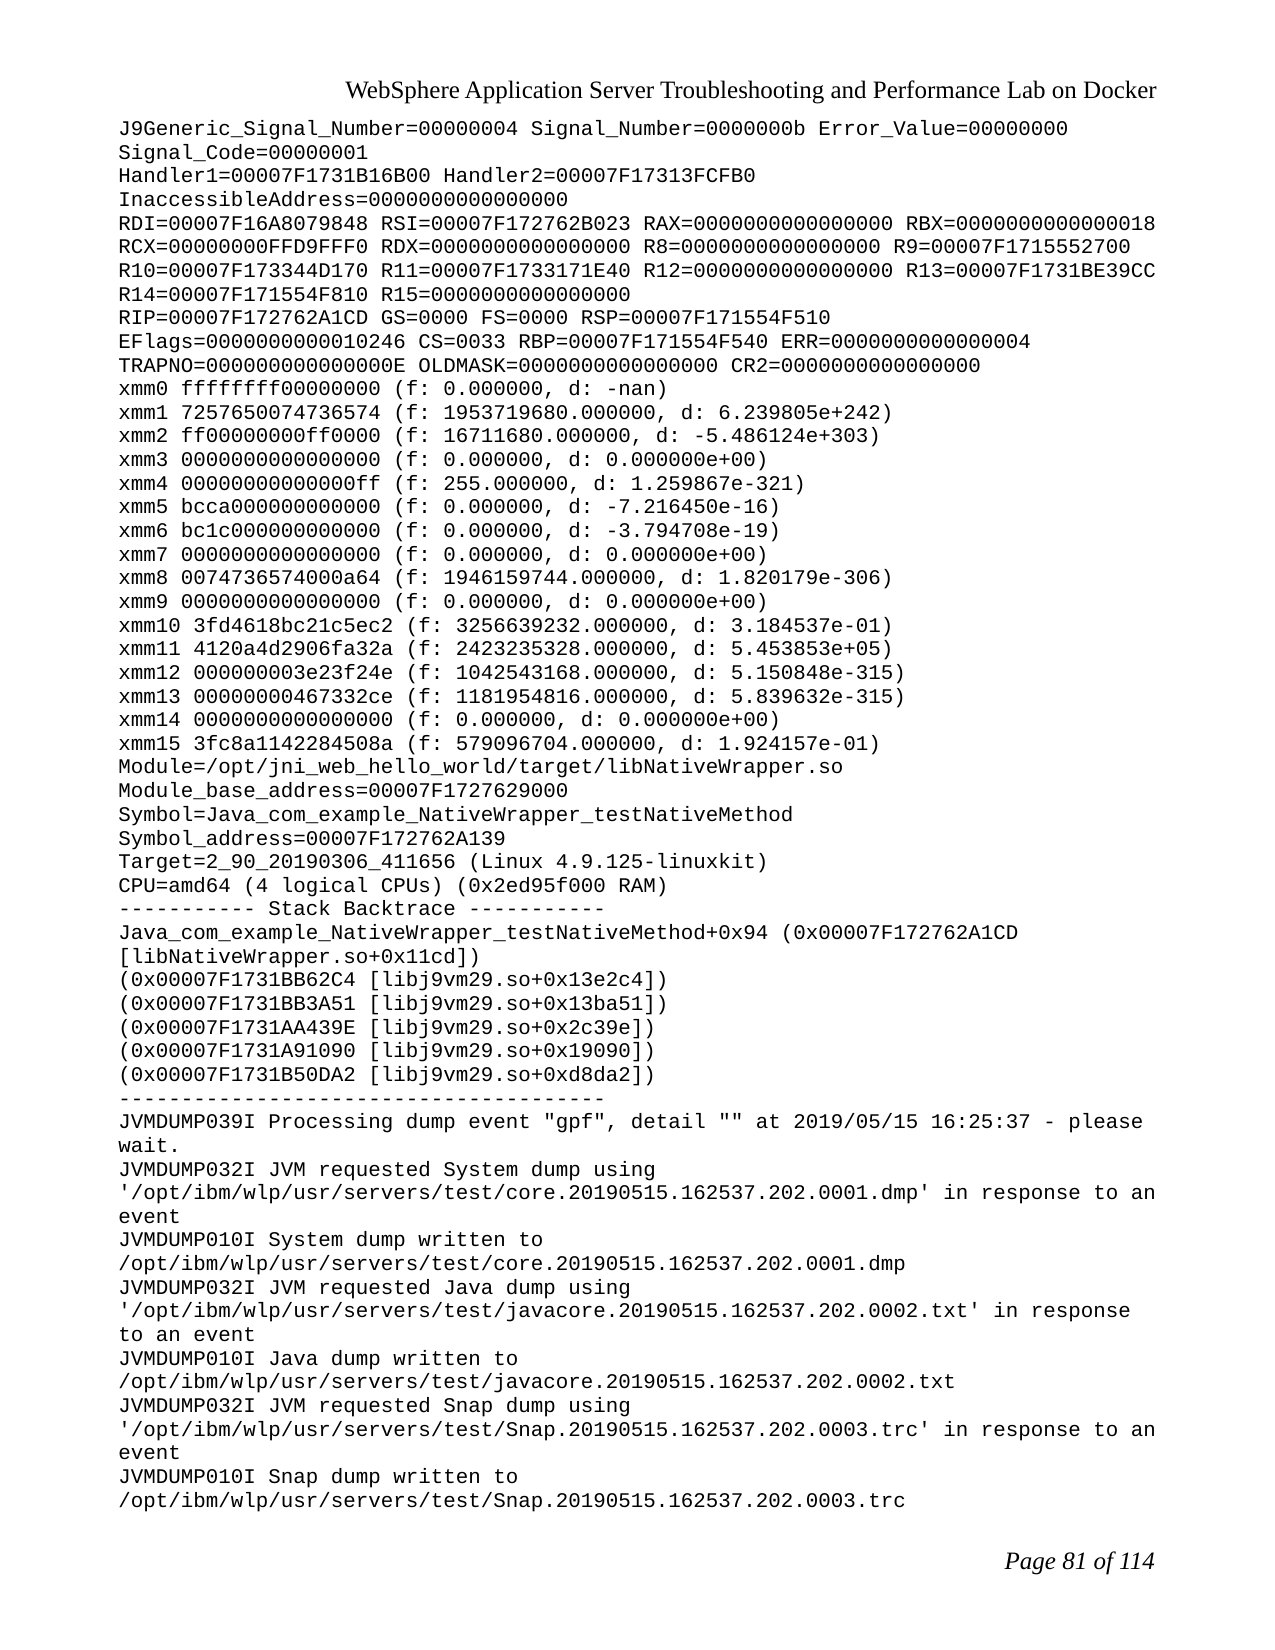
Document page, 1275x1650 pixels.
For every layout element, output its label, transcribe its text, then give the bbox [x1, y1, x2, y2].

text xmm15 3fc8a1142284508a (f: 579096704.000000, d: 1.924157e-01) [118, 733, 1157, 757]
text R14=00007F171554F810 R15=0000000000000000 [118, 284, 1157, 307]
text (0x00007F1731B50DA2 [libj9vm29.so+0xd8da2]) [118, 1064, 1157, 1088]
text JVMDUMP032I JVM requested System dump using '/opt/ibm/wlp/usr/servers/test/core.20190515.162537.202.0001.dmp' in response to an event [118, 1158, 1157, 1229]
text xmm1 7257650074736574 (f: 1953719680.000000, d: 6.239805e+242) [118, 402, 1157, 426]
text xmm5 bcca000000000000 (f: 0.000000, d: -7.216450e-16) [118, 496, 1157, 520]
text J9Generic_Signal_Number=00000004 Signal_Number=0000000b Error_Value=00000000 Signal_Code=00000001 [118, 118, 1157, 165]
text Java_com_example_NativeWrapper_testNativeMethod+0x94 (0x00007F172762A1CD [libNativeWrapper.so+0x11cd]) [118, 922, 1157, 969]
text (0x00007F1731AA439E [libj9vm29.so+0x2c39e]) [118, 1017, 1157, 1040]
text xmm6 bc1c000000000000 (f: 0.000000, d: -3.794708e-19) [118, 520, 1157, 544]
text xmm3 0000000000000000 (f: 0.000000, d: 0.000000e+00) [118, 449, 1157, 473]
text Handler1=00007F1731B16B00 Handler2=00007F17313FCFB0 InaccessibleAddress=0000000000000000 [118, 165, 1157, 213]
text JVMDUMP010I Snap dump written to /opt/ibm/wlp/usr/servers/test/Snap.20190515.162537.202.0003.trc [118, 1466, 1157, 1513]
text xmm14 0000000000000000 (f: 0.000000, d: 0.000000e+00) [118, 709, 1157, 733]
text EFlags=0000000000010246 CS=0033 RBP=00007F171554F540 ERR=0000000000000004 [118, 331, 1157, 354]
text (0x00007F1731A91090 [libj9vm29.so+0x19090]) [118, 1040, 1157, 1064]
text xmm0 ffffffff00000000 (f: 0.000000, d: -nan) [118, 378, 1157, 402]
text R10=00007F173344D170 R11=00007F1733171E40 R12=0000000000000000 R13=00007F1731BE39CC [118, 260, 1157, 284]
text Module=/opt/jni_web_hello_world/target/libNativeWrapper.so [118, 757, 1157, 780]
text RDI=00007F16A8079848 RSI=00007F172762B023 RAX=0000000000000000 RBX=0000000000000018 [118, 213, 1157, 236]
text Target=2_90_20190306_411656 (Linux 4.9.125-linuxkit) [118, 851, 1157, 875]
text (0x00007F1731BB62C4 [libj9vm29.so+0x13e2c4]) [118, 969, 1157, 993]
text JVMDUMP032I JVM requested Java dump using '/opt/ibm/wlp/usr/servers/test/javacore.20190515.162537.202.0002.txt' in response to an event [118, 1277, 1157, 1348]
text CPU=amd64 (4 logical CPUs) (0x2ed95f000 RAM) [118, 875, 1157, 898]
text xmm13 00000000467332ce (f: 1181954816.000000, d: 5.839632e-315) [118, 686, 1157, 709]
text xmm7 0000000000000000 (f: 0.000000, d: 0.000000e+00) [118, 544, 1157, 567]
text Module_base_address=00007F1727629000 Symbol=Java_com_example_NativeWrapper_testNativeMethod [118, 780, 1157, 827]
text (0x00007F1731BB3A51 [libj9vm29.so+0x13ba51]) [118, 993, 1157, 1017]
text JVMDUMP010I System dump written to /opt/ibm/wlp/usr/servers/test/core.20190515.162537.202.0001.dmp [118, 1229, 1157, 1277]
text RIP=00007F172762A1CD GS=0000 FS=0000 RSP=00007F171554F510 [118, 307, 1157, 331]
text xmm8 0074736574000a64 (f: 1946159744.000000, d: 1.820179e-306) [118, 567, 1157, 591]
text xmm10 3fd4618bc21c5ec2 (f: 3256639232.000000, d: 3.184537e-01) [118, 615, 1157, 638]
text RCX=00000000FFD9FFF0 RDX=0000000000000000 R8=0000000000000000 R9=00007F1715552700 [118, 236, 1157, 260]
text xmm11 4120a4d2906fa32a (f: 2423235328.000000, d: 5.453853e+05) [118, 638, 1157, 662]
text ----------- Stack Backtrace ----------- [118, 898, 1157, 922]
text TRAPNO=000000000000000E OLDMASK=0000000000000000 CR2=0000000000000000 [118, 354, 1157, 378]
text xmm12 000000003e23f24e (f: 1042543168.000000, d: 5.150848e-315) [118, 662, 1157, 686]
text --------------------------------------- [118, 1088, 1157, 1111]
text JVMDUMP032I JVM requested Snap dump using '/opt/ibm/wlp/usr/servers/test/Snap.20190515.162537.202.0003.trc' in response to an event [118, 1395, 1157, 1466]
text xmm2 ff00000000ff0000 (f: 16711680.000000, d: -5.486124e+303) [118, 426, 1157, 449]
text xmm9 0000000000000000 (f: 0.000000, d: 0.000000e+00) [118, 591, 1157, 615]
text JVMDUMP039I Processing dump event "gpf", detail "" at 2019/05/15 16:25:37 - please wait. [118, 1111, 1157, 1158]
text Symbol_address=00007F172762A139 [118, 827, 1157, 851]
text xmm4 00000000000000ff (f: 255.000000, d: 1.259867e-321) [118, 473, 1157, 496]
text JVMDUMP010I Java dump written to /opt/ibm/wlp/usr/servers/test/javacore.20190515.162537.202.0002.txt [118, 1348, 1157, 1395]
